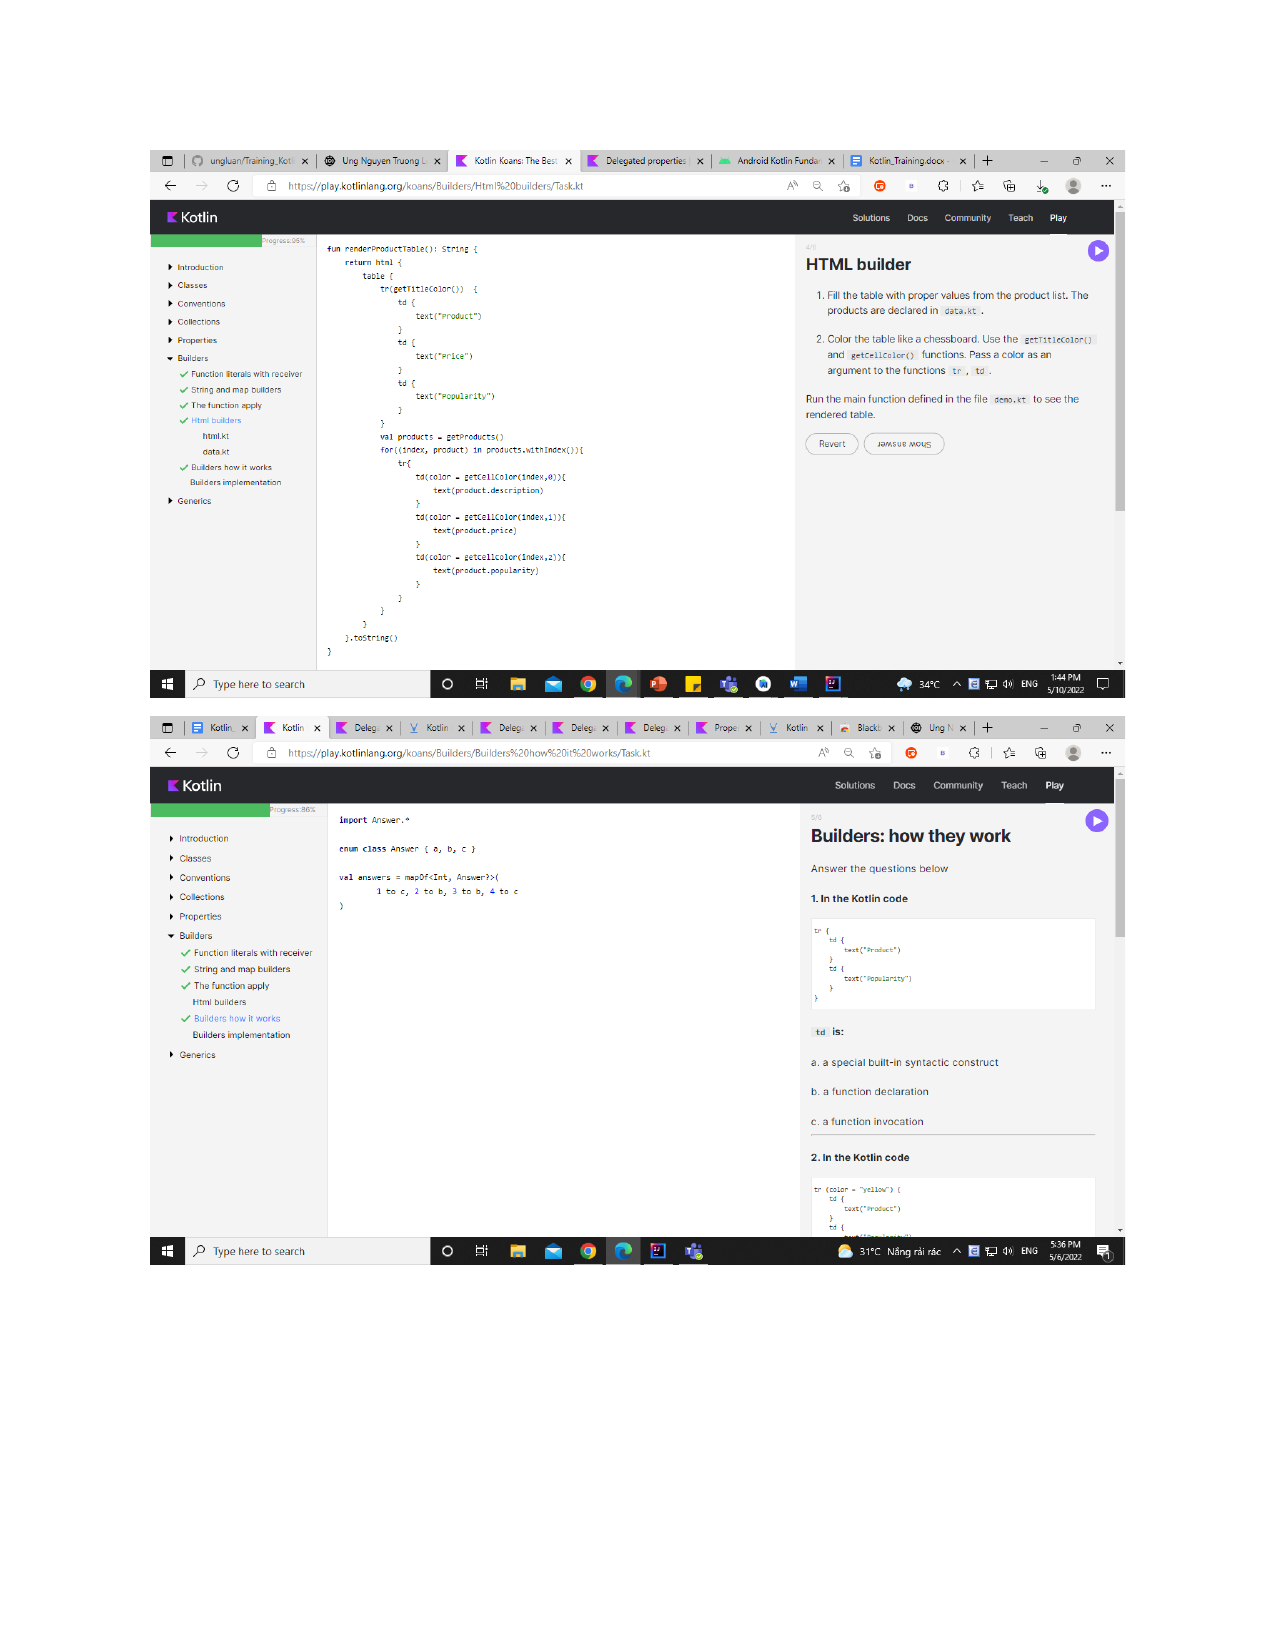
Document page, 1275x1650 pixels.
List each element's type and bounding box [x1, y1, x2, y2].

picture [150, 716, 1125, 1265]
picture [150, 150, 1125, 698]
